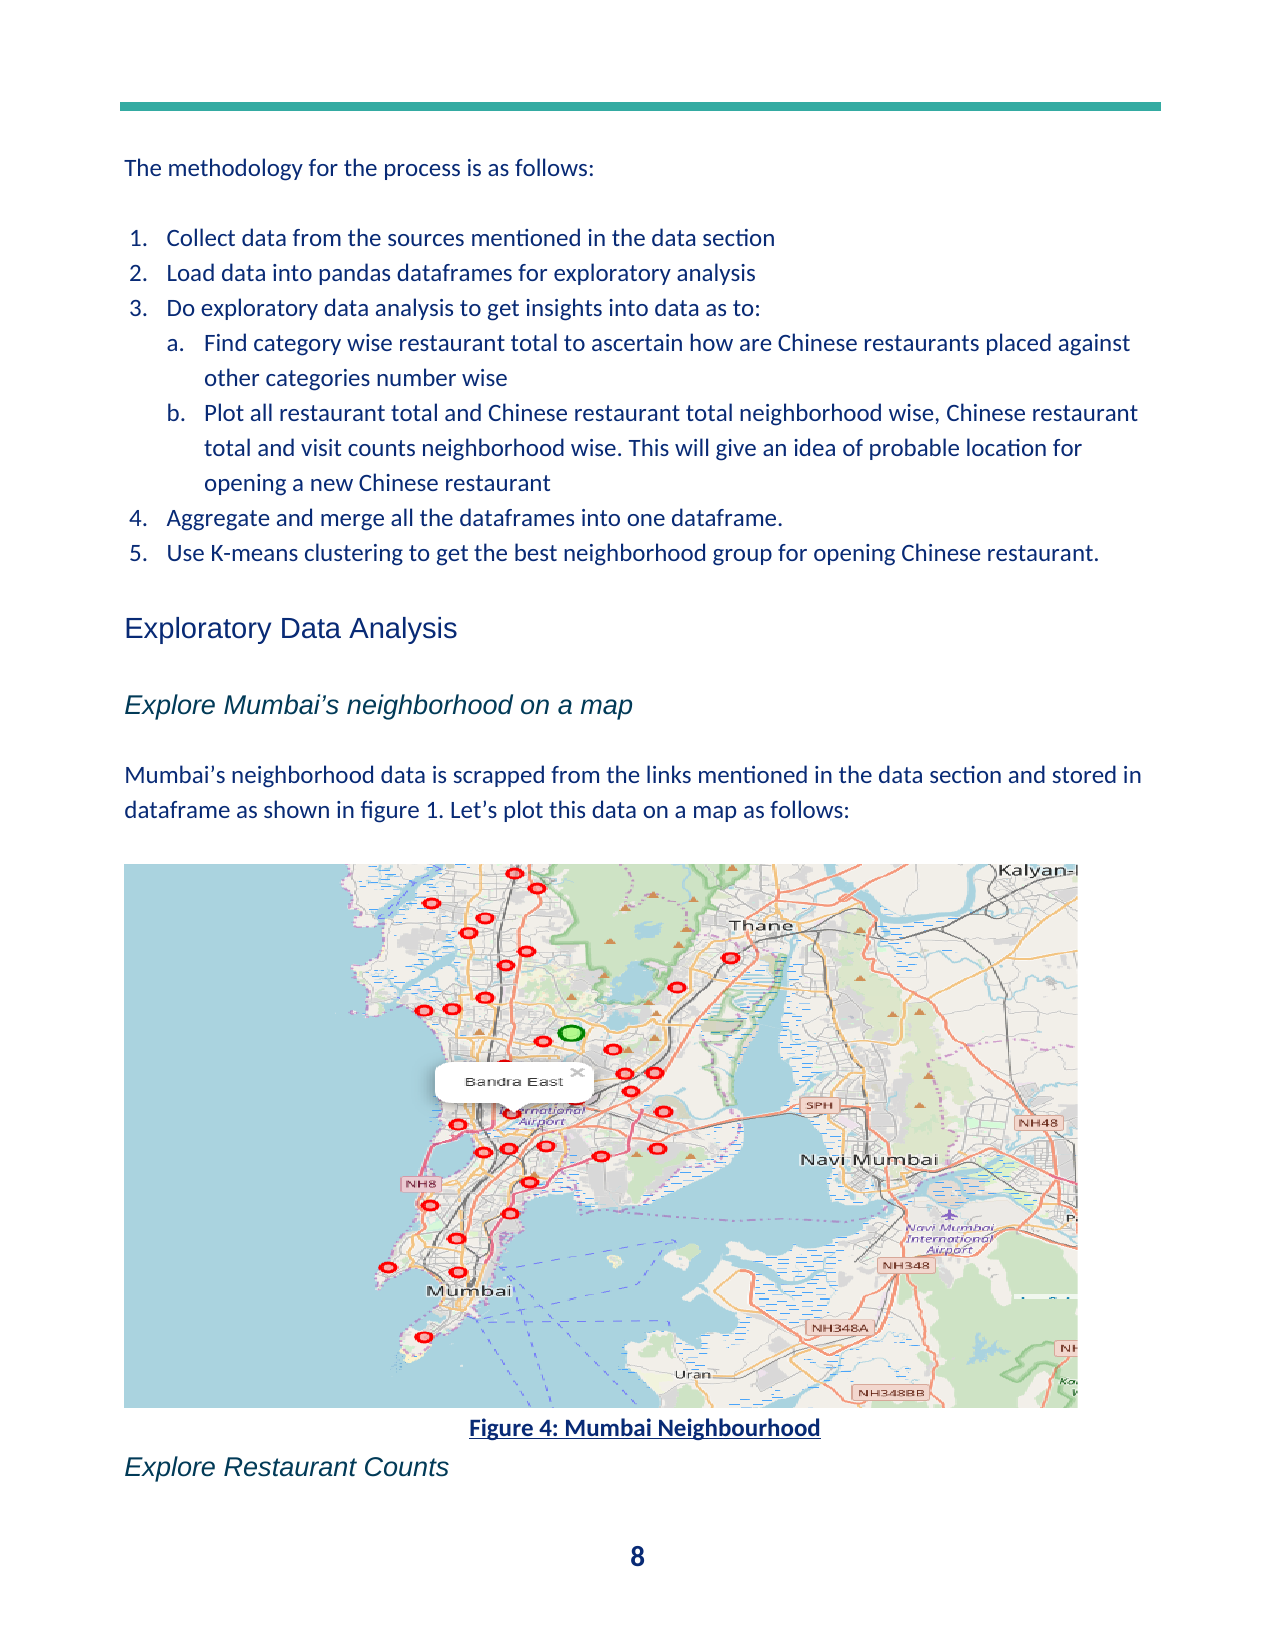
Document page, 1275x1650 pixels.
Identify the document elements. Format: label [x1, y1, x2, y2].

table_header [124, 152, 1166, 649]
table_cell [124, 650, 1166, 1522]
picture [124, 864, 1078, 1408]
